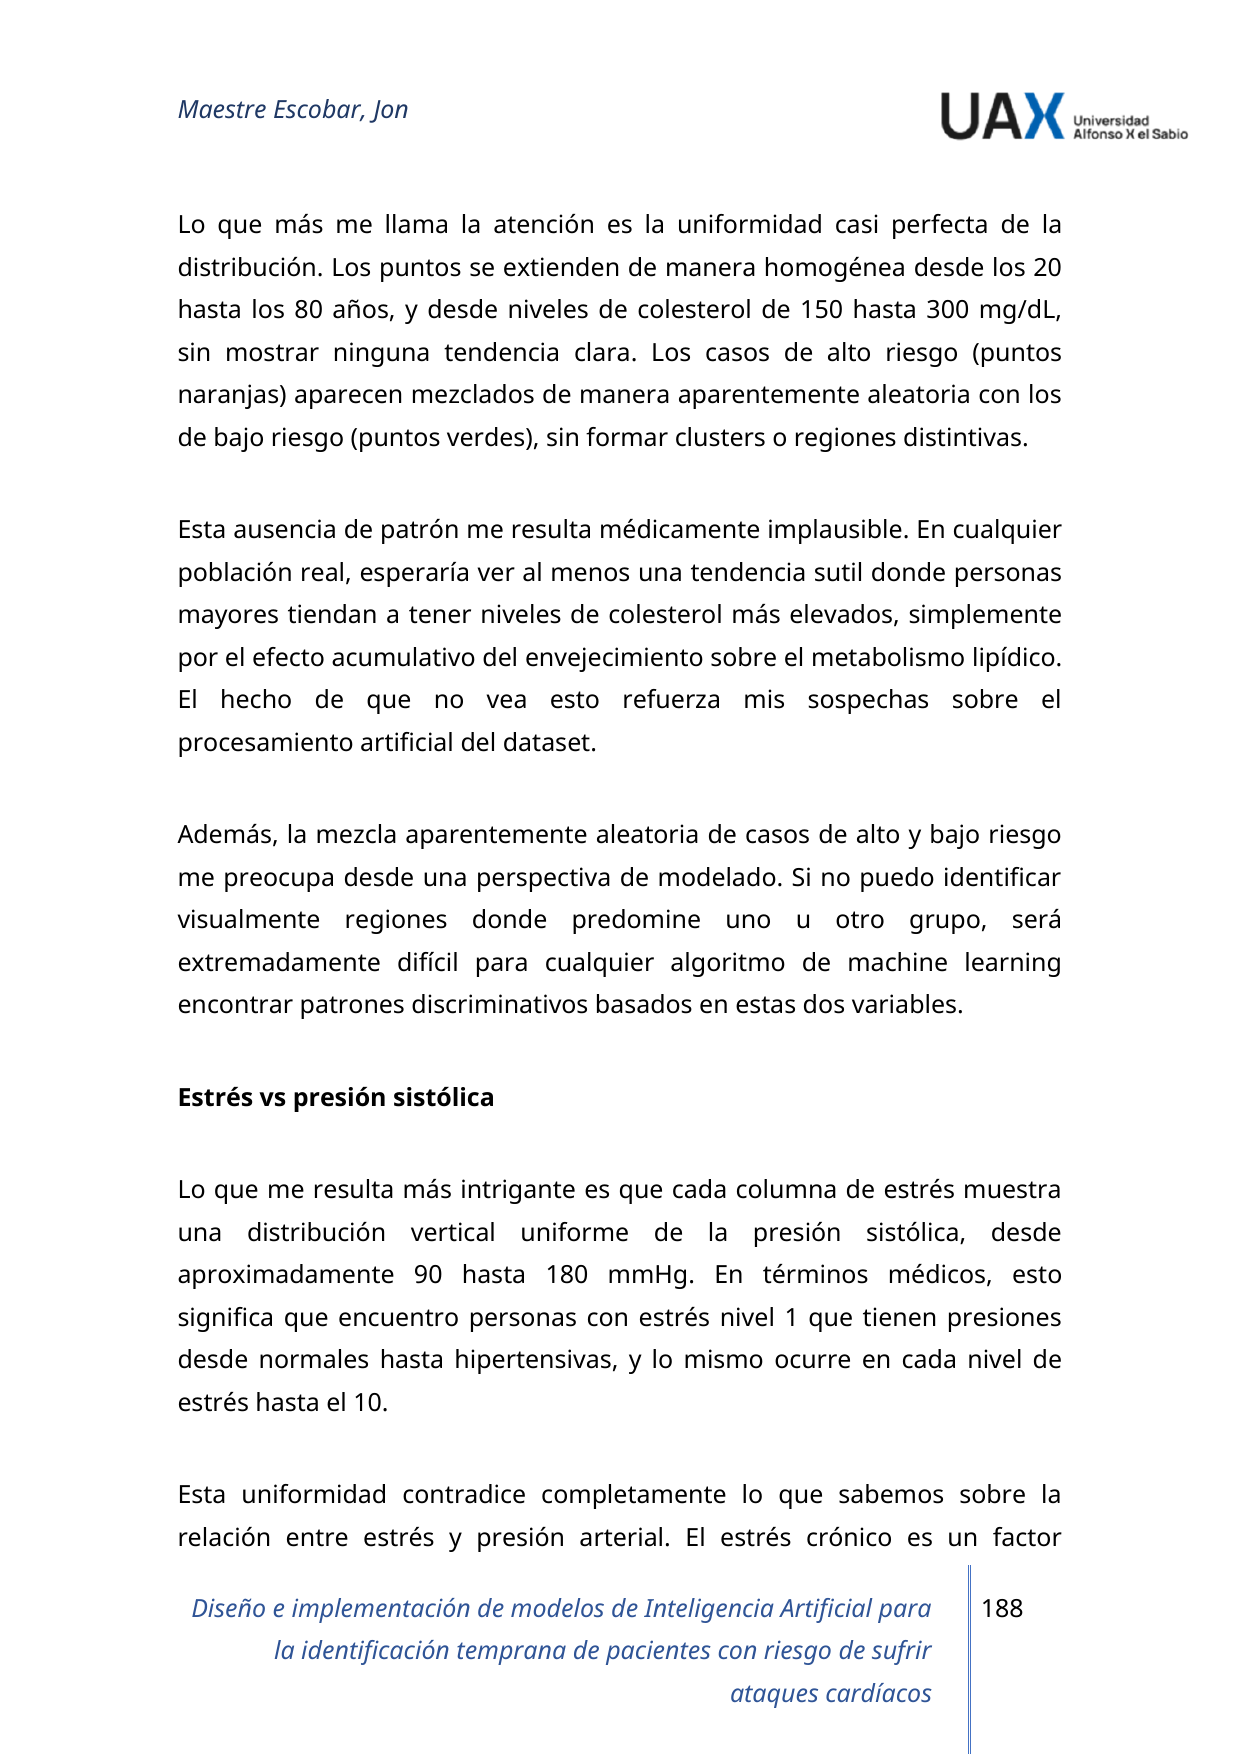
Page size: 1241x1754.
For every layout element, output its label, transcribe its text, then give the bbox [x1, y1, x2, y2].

text Lo que me resulta más intrigante es que cada columna de estrés muestra una distribución vertical uniforme de la presión sistólica, desde aproximadamente 90 hasta 180 mmHg. En términos médicos, esto significa que encuentro personas con estrés nivel 1 que tienen presiones desde normales hasta hipertensivas, y lo mismo ocurre en cada nivel de estrés hasta el 10. [177, 1172, 1063, 1418]
text Esta ausencia de patrón me resulta médicamente implausible. En cualquier población real, esperaría ver al menos una tendencia sutil donde personas mayores tiendan a tener niveles de colesterol más elevados, simplemente por el efecto acumulativo del envejecimiento sobre el metabolismo lipídico. El hecho de que no vea esto refuerza mis sospechas sobre el procesamiento artificial del dataset. [177, 512, 1063, 758]
picture [940, 89, 1192, 144]
text Además, la mezcla aparentemente aleatoria de casos de alto y bajo riesgo me preocupa desde una perspectiva de modelado. Si no puedo identificar visualmente regiones donde predomine uno u otro grupo, será extremadamente difícil para cualquier algoritmo de machine learning encontrar patrones discriminativos basados en estas dos variables. [177, 817, 1063, 1021]
text Lo que más me llama la atención es la uniformidad casi perfecta de la distribución. Los puntos se extienden de manera homogénea desde los 20 hasta los 80 años, y desde niveles de colesterol de 150 hasta 300 mg/dL, sin mostrar ninguna tendencia clara. Los casos de alto riesgo (puntos naranjas) aparecen mezclados de manera aparentemente aleatoria con los de bajo riesgo (puntos verdes), sin formar clusters o regiones distintivas. [177, 207, 1063, 453]
text Estrés vs presión sistólica [177, 1079, 1063, 1113]
